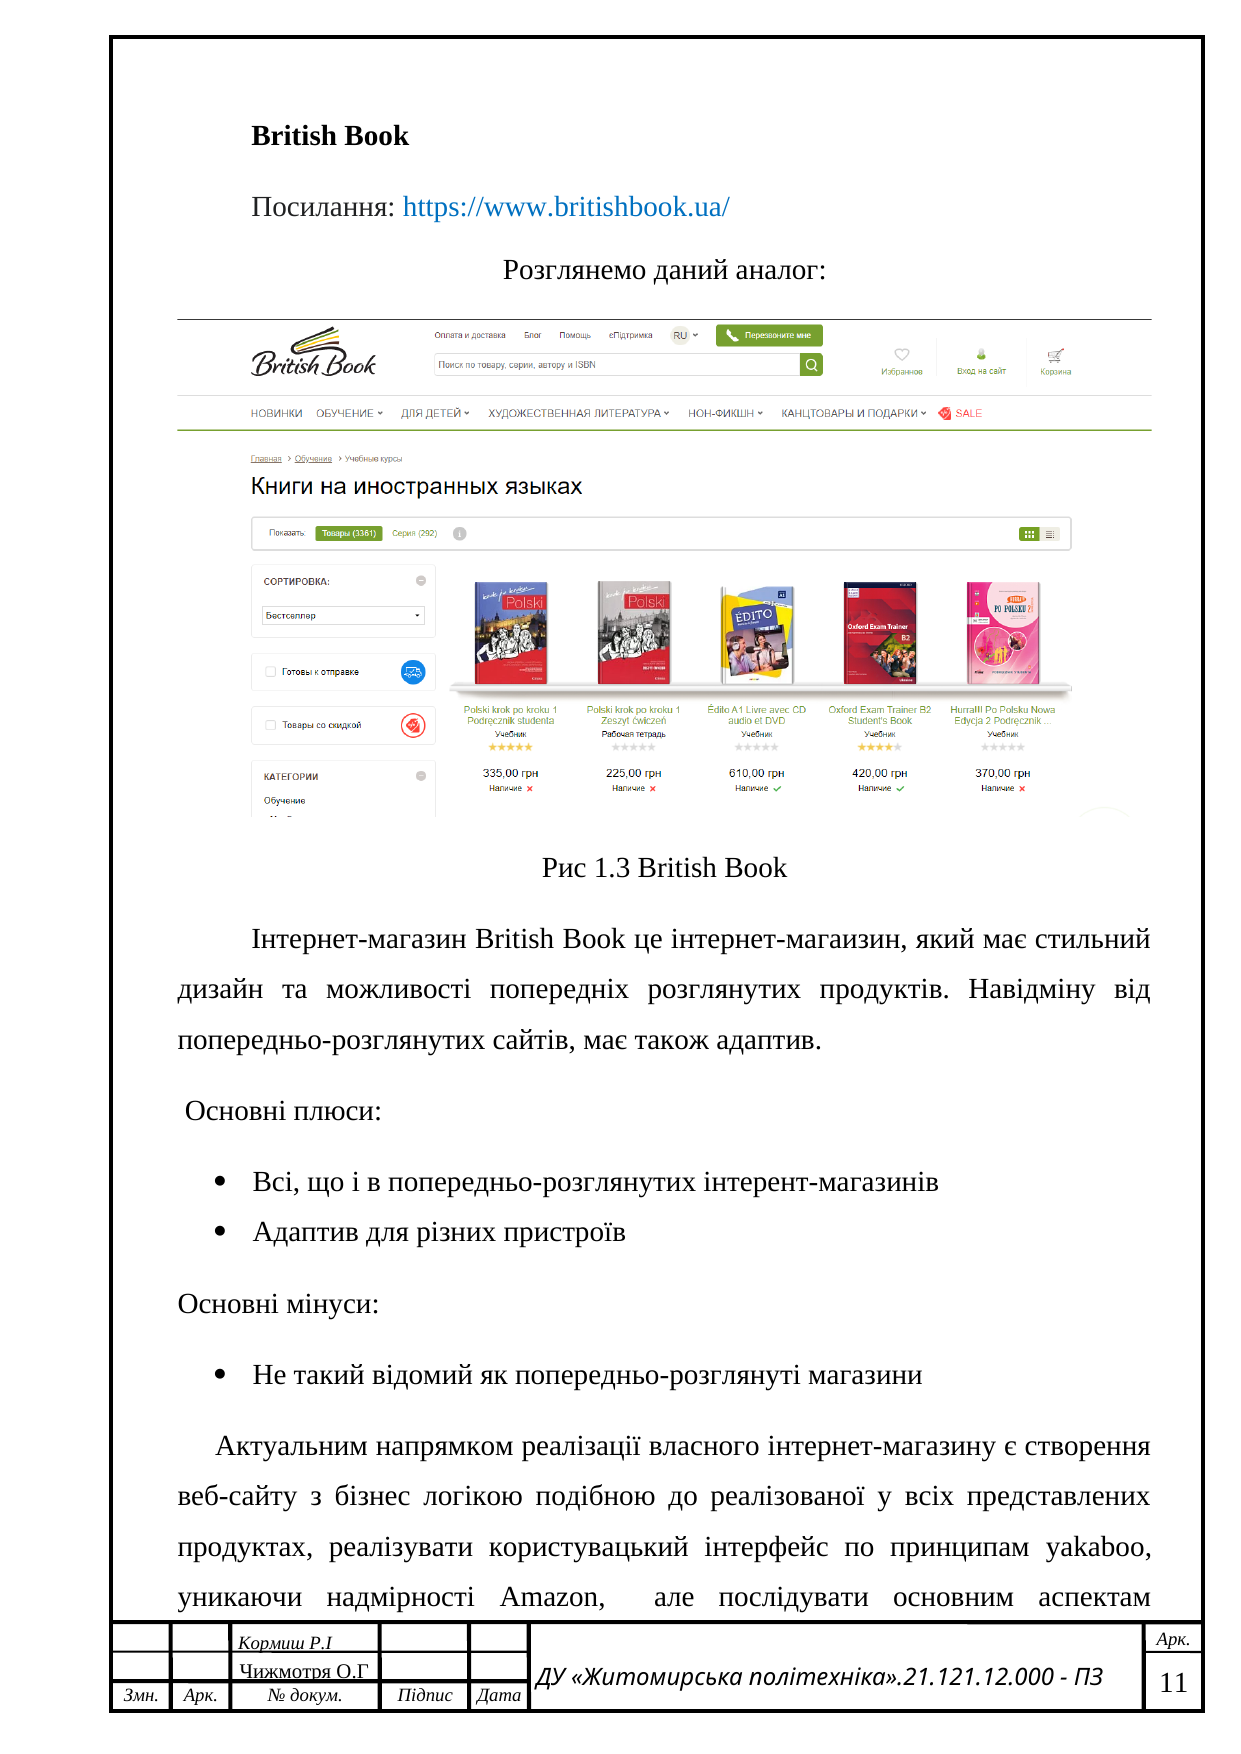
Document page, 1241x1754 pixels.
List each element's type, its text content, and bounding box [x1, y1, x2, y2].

text Основні мінуси: [177, 1286, 1152, 1319]
text Рис 1.3 British Book [177, 850, 1152, 883]
text Розглянемо даний аналог: [177, 252, 1152, 286]
text Посилання: https://www.britishbook.ua/ [177, 189, 1152, 223]
text British Book [177, 118, 1152, 152]
picture [177, 319, 1152, 817]
text Інтернет-магазин British Book це інтернет-магаизин, який має стильний дизайн та можливості попередніх розглянутих продуктів. Навідміну від попередньо-розглянутих сайтів, має також адаптив. [177, 921, 1152, 1055]
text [177, 1428, 1152, 1613]
list Всі, що і в попередньо-розглянутих інтерент-магазинів [215, 1164, 1152, 1198]
list Не такий відомий як попередньо-розглянуті магазини [215, 1357, 1152, 1391]
list Адаптив для різних пристроїв [215, 1214, 1152, 1248]
text Основні плюси: [177, 1093, 1152, 1126]
